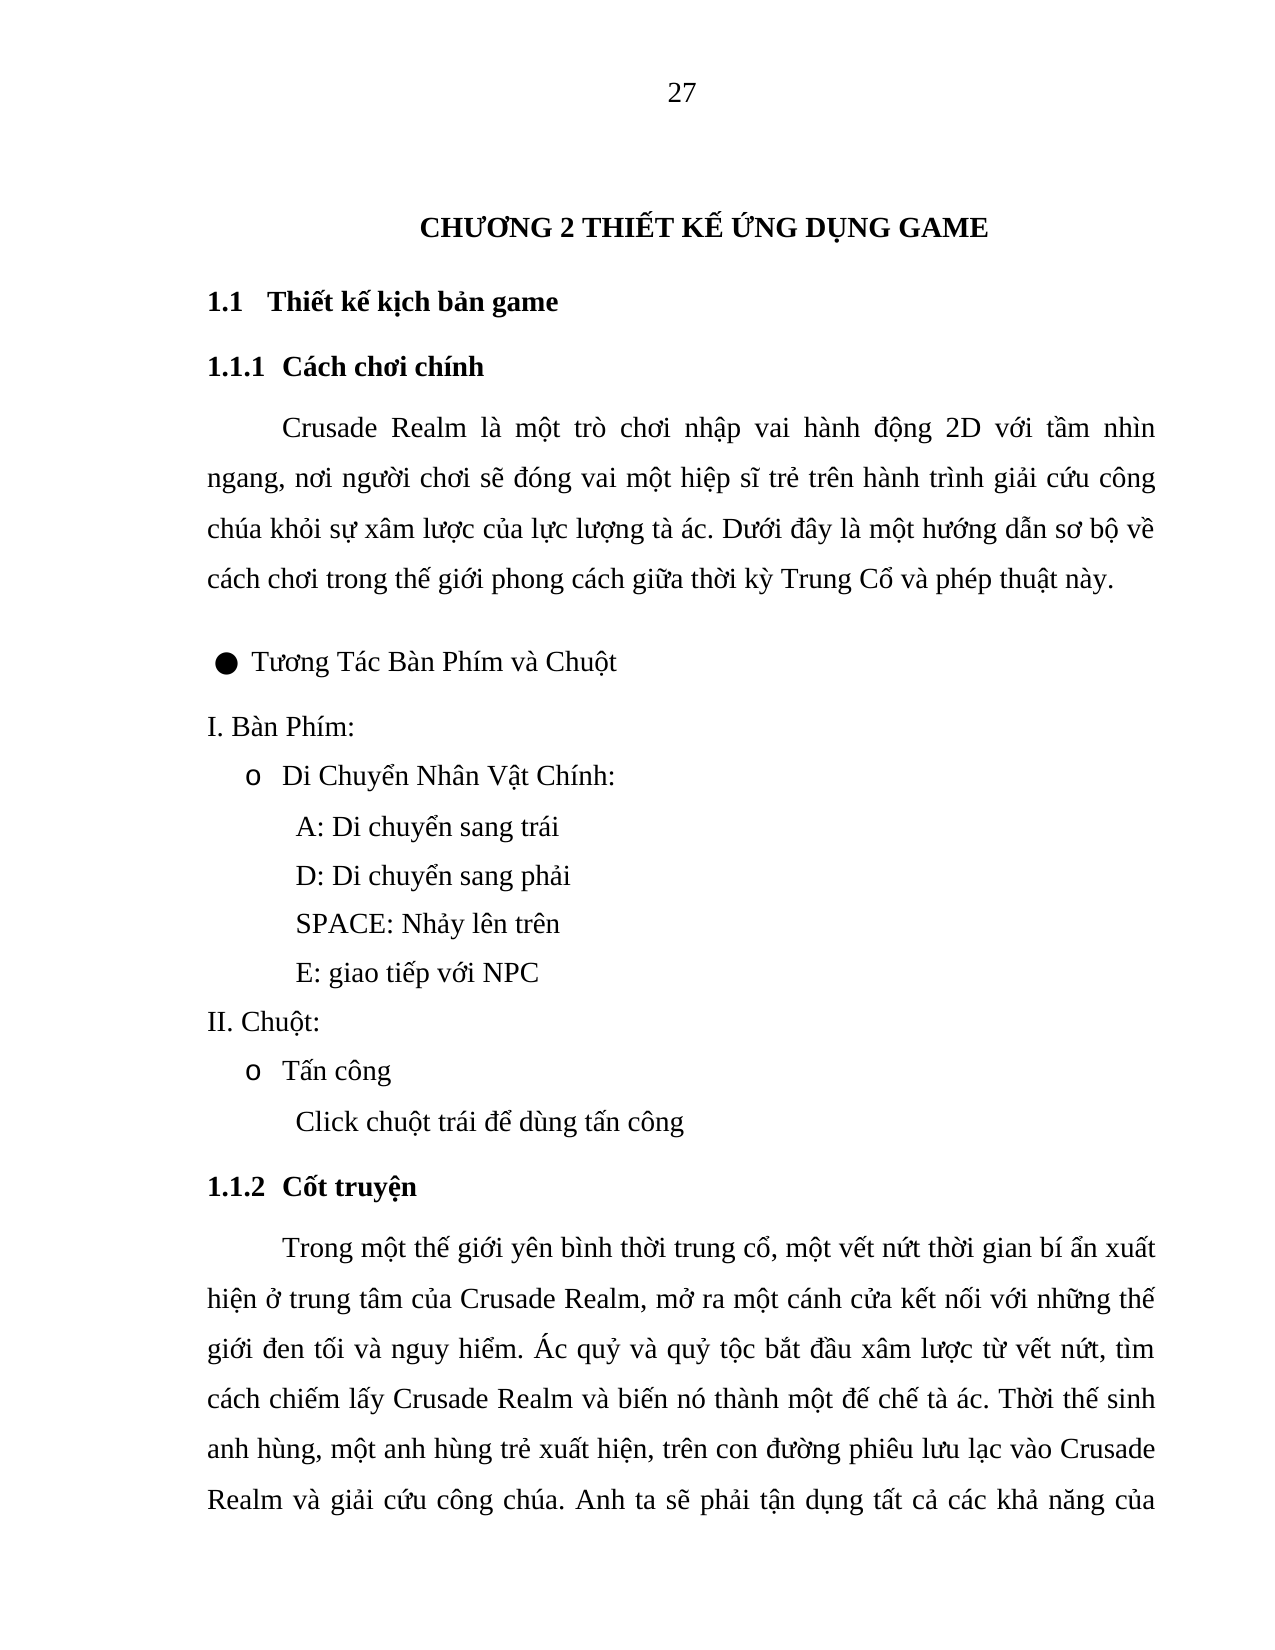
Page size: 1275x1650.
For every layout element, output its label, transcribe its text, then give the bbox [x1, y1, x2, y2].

text Click chuột trái để dùng tấn công [207, 1104, 1157, 1137]
text I. Bàn Phím: [207, 709, 1157, 743]
text D: Di chuyển sang phải [207, 858, 1157, 892]
list Tấn công [244, 1053, 1157, 1089]
text E: giao tiếp với NPC [207, 955, 1157, 989]
text SPACE: Nhảy lên trên [207, 907, 1157, 940]
list Di Chuyển Nhân Vật Chính: [244, 758, 1157, 794]
text Crusade Realm là một trò chơi nhập vai hành động 2D với tầm nhìn ngang, nơi người chơi sẽ đóng vai một hiệp sĩ trẻ trên hành trình giải cứu công chúa khỏi sự xâm lược của lực lượng tà ác. Dưới đây là một hướng dẫn sơ bộ về cách chơi trong thế giới phong cách giữa thời kỳ Trung Cổ và phép thuật này. [207, 410, 1157, 595]
text A: Di chuyển sang trái [207, 809, 1157, 843]
subtitle Cốt truyện [207, 1169, 1157, 1203]
subtitle CHƯƠNG 2 THIẾT KẾ ỨNG DỤNG GAME [207, 210, 1157, 244]
subtitle Thiết kế kịch bản game [207, 284, 1157, 317]
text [207, 1230, 1157, 1516]
list Tương Tác Bàn Phím và Chuột [214, 628, 1157, 688]
subtitle Cách chơi chính [207, 349, 1157, 383]
text II. Chuột: [207, 1004, 1157, 1037]
